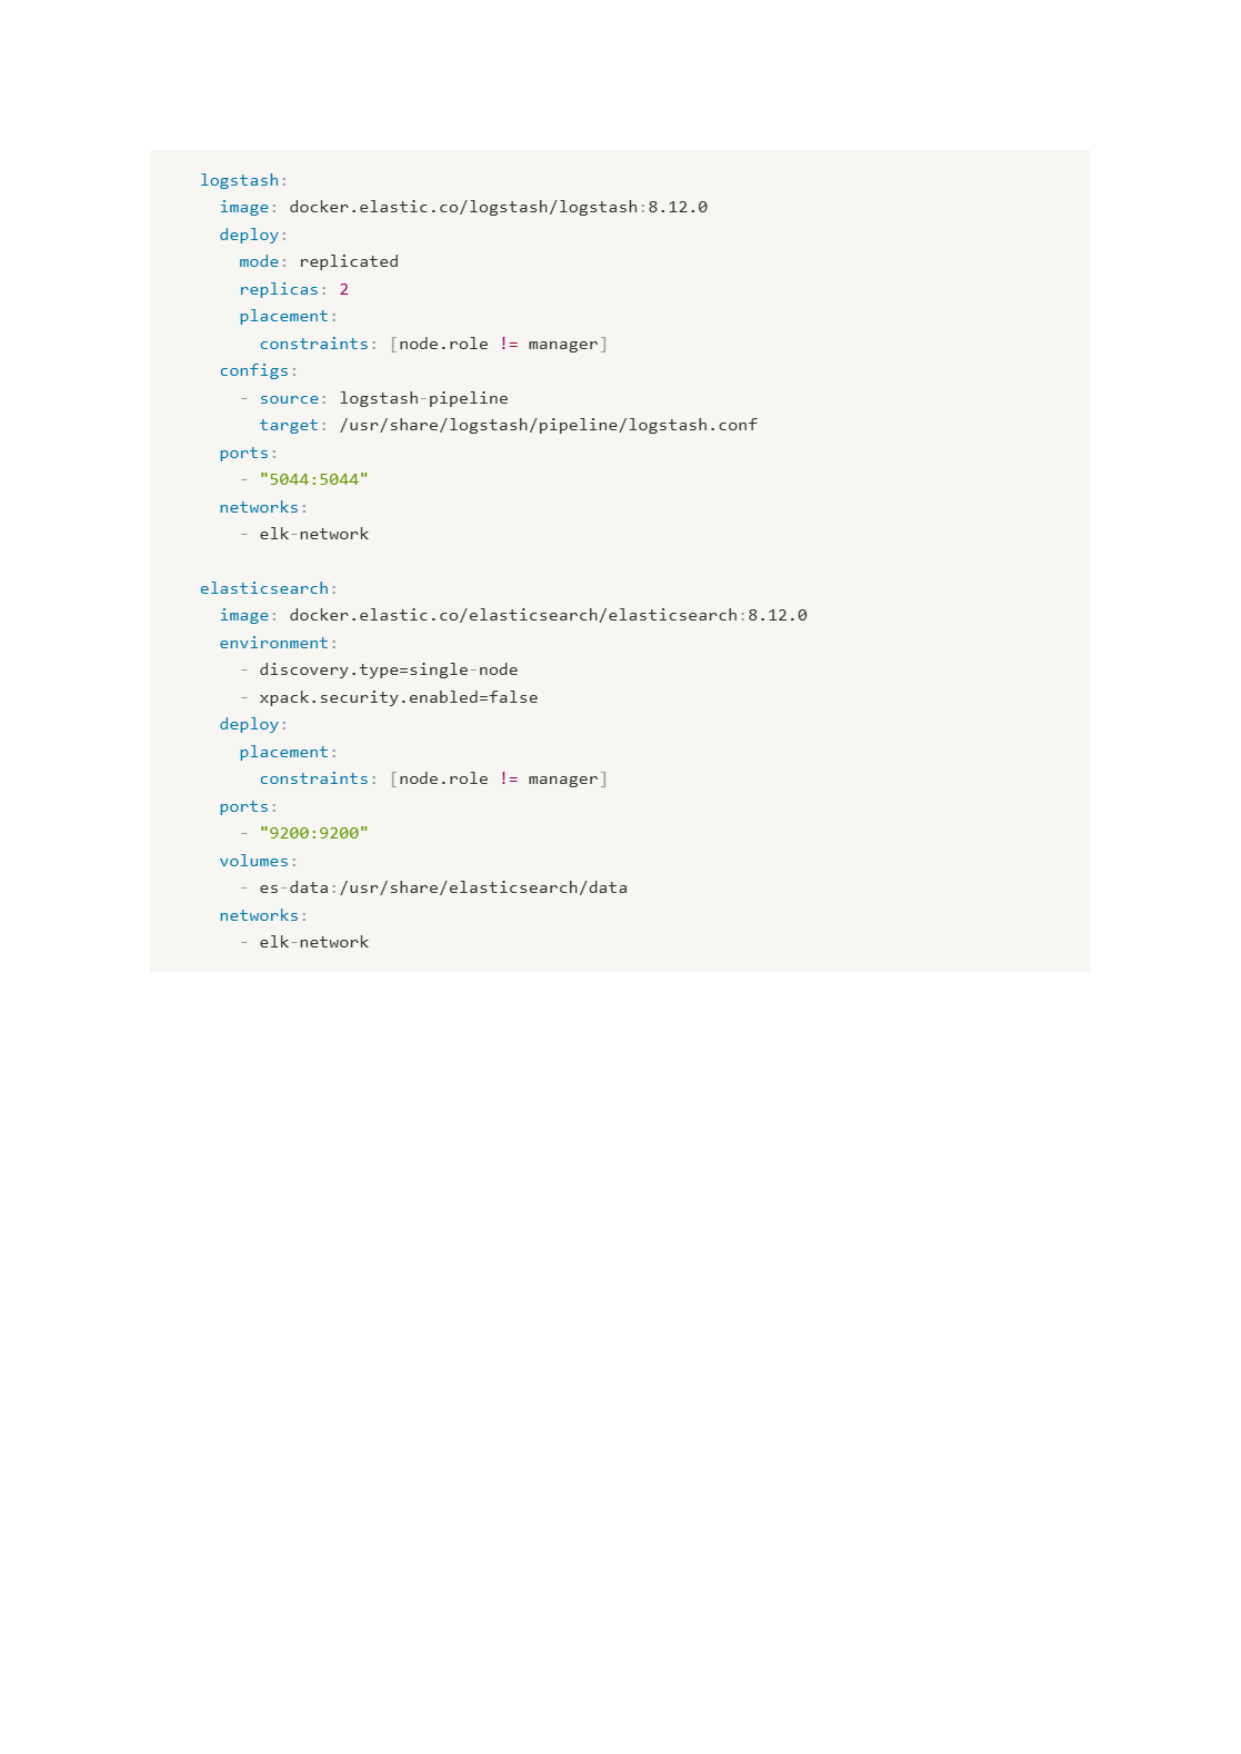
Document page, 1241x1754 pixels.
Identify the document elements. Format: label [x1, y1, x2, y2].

picture [150, 150, 1091, 972]
